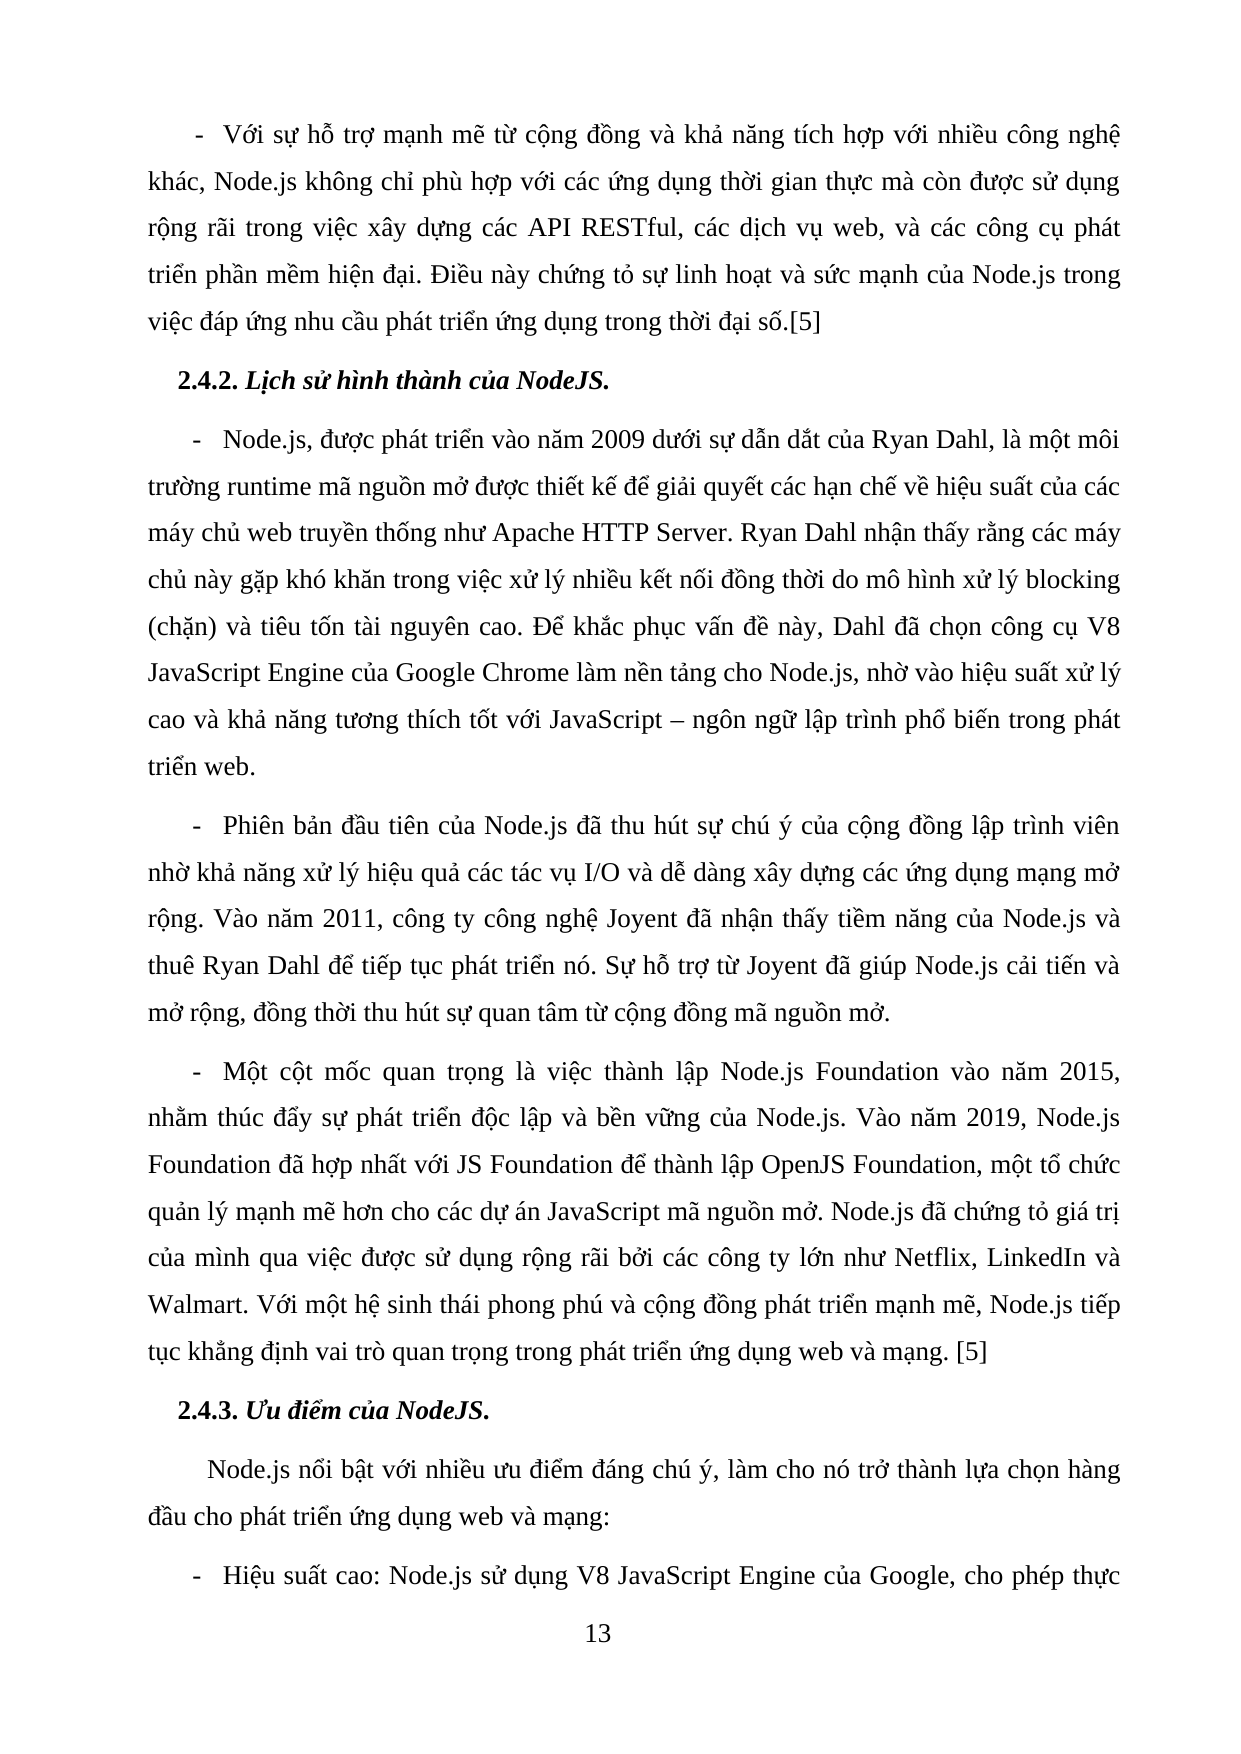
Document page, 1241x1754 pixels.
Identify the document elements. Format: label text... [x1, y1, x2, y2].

subtitle Lịch sử hình thành của NodeJS. [177, 364, 1122, 395]
text Node.js nổi bật với nhiều ưu điểm đáng chú ý, làm cho nó trở thành lựa chọn hàng đầu cho phát triển ứng dụng web và mạng: [148, 1453, 1122, 1531]
subtitle Ưu điểm của NodeJS. [177, 1394, 1122, 1425]
list Một cột mốc quan trọng là việc thành lập Node.js Foundation vào năm 2015, nhằm thúc đẩy sự phát triển độc lập và bền vững của Node.js. Vào năm 2019, Node.js Foundation đã hợp nhất với JS Foundation để thành lập OpenJS Foundation, một tổ chức quản lý mạnh mẽ hơn cho các dự án JavaScript mã nguồn mở. Node.js đã chứng tỏ giá trị của mình qua việc được sử dụng rộng rãi bởi các công ty lớn như Netflix, LinkedIn và Walmart. Với một hệ sinh thái phong phú và cộng đồng phát triển mạnh mẽ, Node.js tiếp tục khẳng định vai trò quan trọng trong phát triển ứng dụng web và mạng. [5] [148, 1055, 1122, 1366]
list Phiên bản đầu tiên của Node.js đã thu hút sự chú ý của cộng đồng lập trình viên nhờ khả năng xử lý hiệu quả các tác vụ I/O và dễ dàng xây dựng các ứng dụng mạng mở rộng. Vào năm 2011, công ty công nghệ Joyent đã nhận thấy tiềm năng của Node.js và thuê Ryan Dahl để tiếp tục phát triển nó. Sự hỗ trợ từ Joyent đã giúp Node.js cải tiến và mở rộng, đồng thời thu hút sự quan tâm từ cộng đồng mã nguồn mở. [148, 809, 1122, 1027]
list Node.js, được phát triển vào năm 2009 dưới sự dẫn dắt của Ryan Dahl, là một môi trường runtime mã nguồn mở được thiết kế để giải quyết các hạn chế về hiệu suất của các máy chủ web truyền thống như Apache HTTP Server. Ryan Dahl nhận thấy rằng các máy chủ này gặp khó khăn trong việc xử lý nhiều kết nối đồng thời do mô hình xử lý blocking (chặn) và tiêu tốn tài nguyên cao. Để khắc phục vấn đề này, Dahl đã chọn công cụ V8 JavaScript Engine của Google Chrome làm nền tảng cho Node.js, nhờ vào hiệu suất xử lý cao và khả năng tương thích tốt với JavaScript – ngôn ngữ lập trình phổ biến trong phát triển web. [148, 423, 1122, 781]
list Với sự hỗ trợ mạnh mẽ từ cộng đồng và khả năng tích hợp với nhiều công nghệ khác, Node.js không chỉ phù hợp với các ứng dụng thời gian thực mà còn được sử dụng rộng rãi trong việc xây dựng các API RESTful, các dịch vụ web, và các công cụ phát triển phần mềm hiện đại. Điều này chứng tỏ sự linh hoạt và sức mạnh của Node.js trong việc đáp ứng nhu cầu phát triển ứng dụng trong thời đại số.[5] [148, 118, 1122, 336]
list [148, 1559, 1122, 1590]
